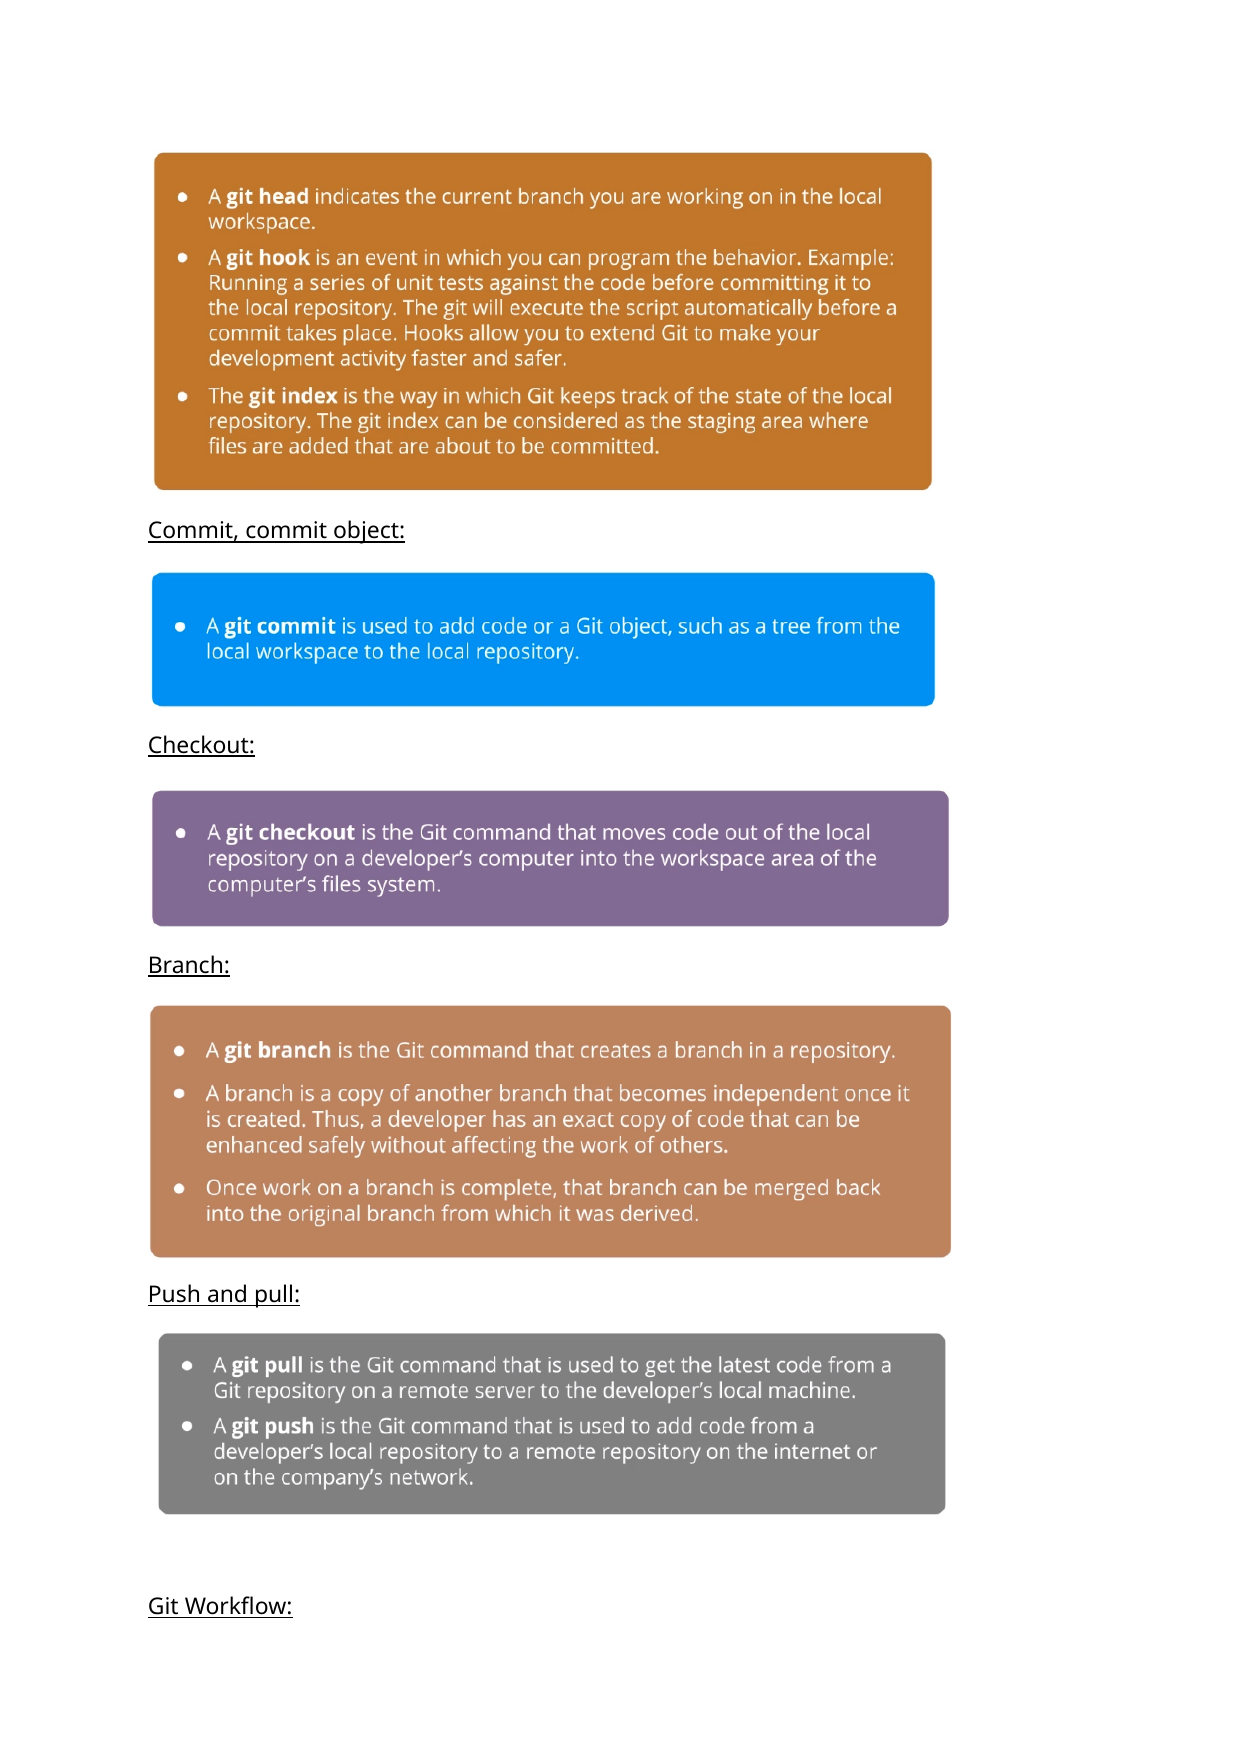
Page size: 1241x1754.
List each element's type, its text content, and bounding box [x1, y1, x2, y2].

picture [147, 565, 949, 710]
picture [147, 1328, 957, 1521]
text Git Workflow: [148, 1590, 1093, 1622]
picture [147, 779, 957, 930]
text Commit, commit object: [148, 514, 1093, 546]
picture [147, 999, 957, 1259]
text Checkout: [148, 729, 1093, 760]
text Push and pull: [148, 1278, 1093, 1309]
text Branch: [148, 949, 1093, 980]
picture [147, 147, 939, 496]
